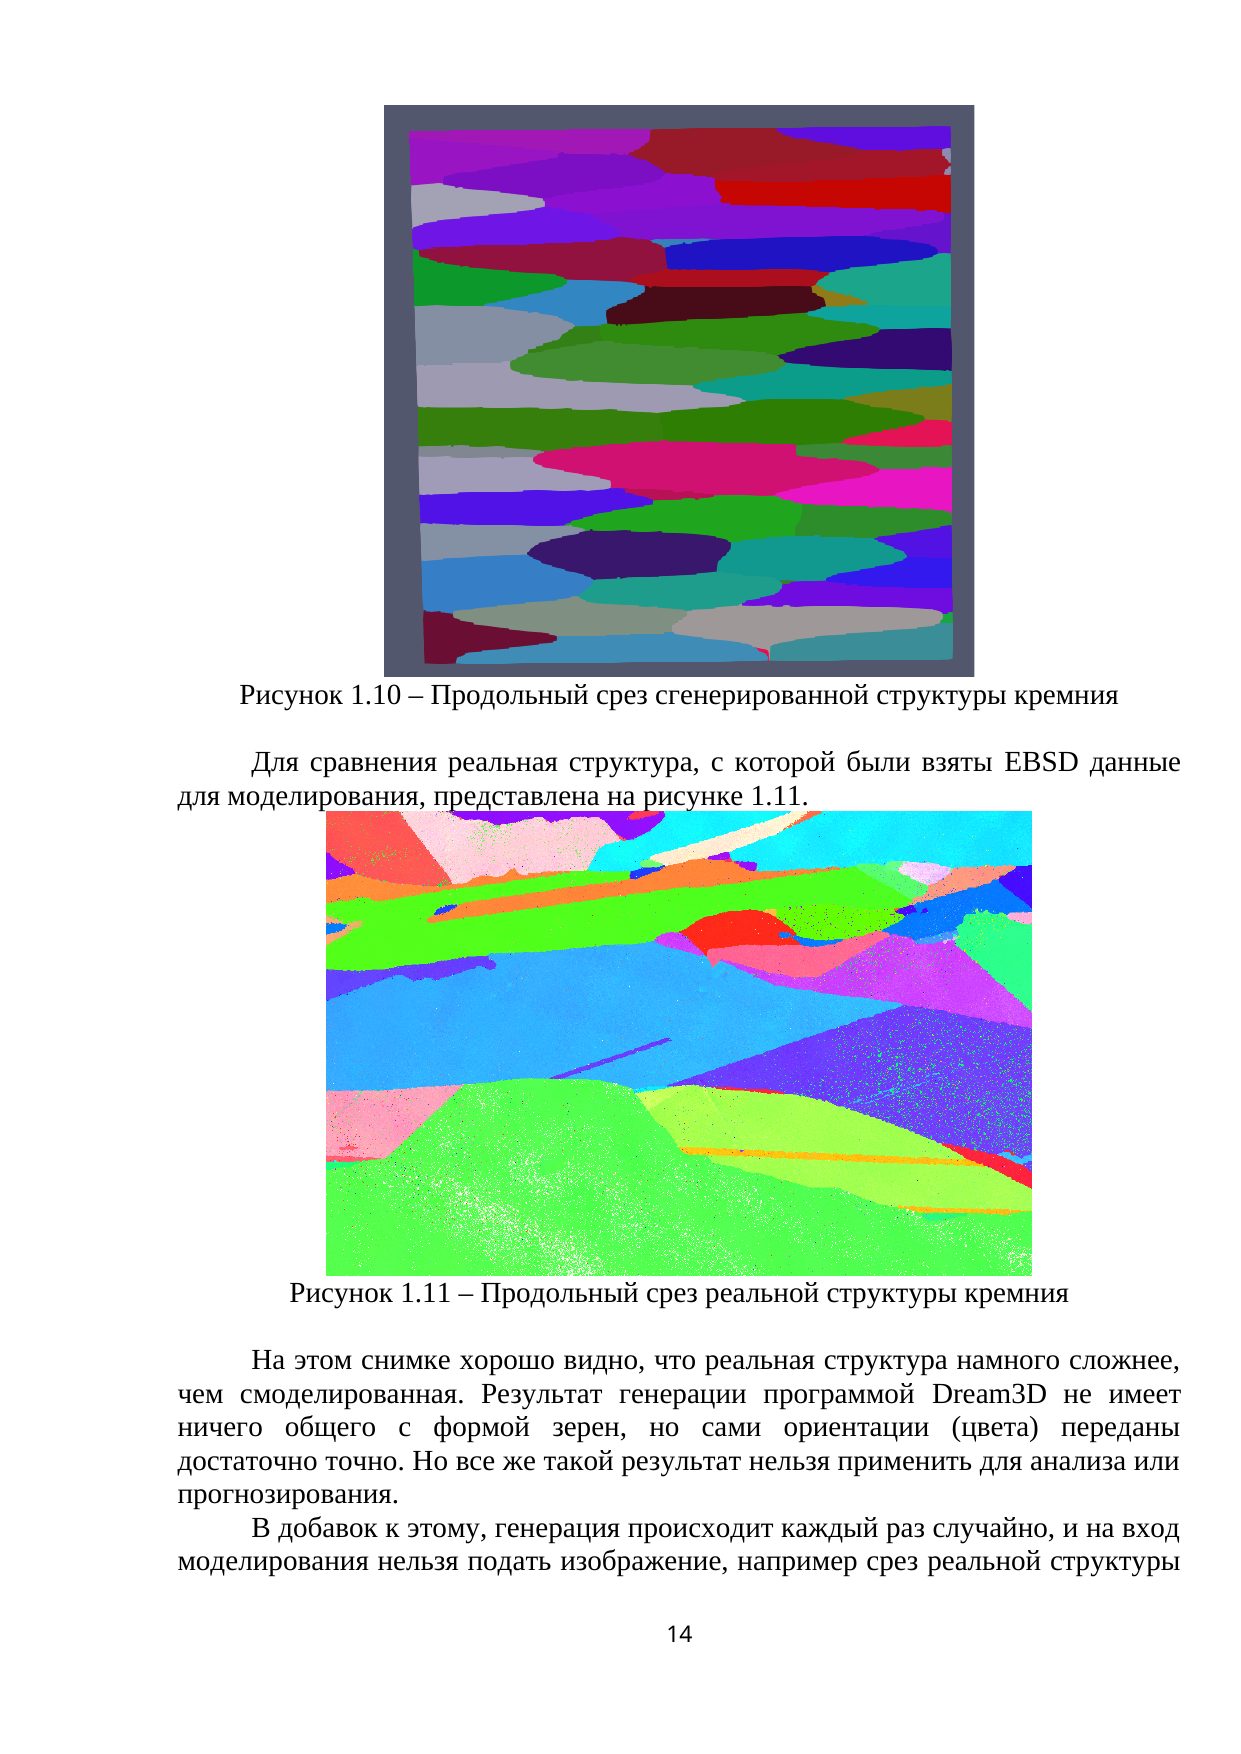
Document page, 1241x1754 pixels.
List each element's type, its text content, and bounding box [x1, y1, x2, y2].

text На этом снимке хорошо видно, что реальная структура намного сложнее, чем смоделированная. Результат генерации программой Dream3D не имеет ничего общего с формой зерен, но сами ориентации (цвета) переданы достаточно точно. Но все же такой результат нельзя применить для анализа или прогнозирования. [177, 1342, 1181, 1510]
text Рисунок 1.11 – Продольный срез реальной структуры кремния [177, 1275, 1181, 1309]
text Для сравнения реальная структура, с которой были взяты EBSD данные для моделирования, представлена на рисунке 1.11. [177, 744, 1181, 811]
picture [384, 105, 975, 677]
text Рисунок 1.10 – Продольный срез сгенерированной структуры кремния [177, 677, 1181, 711]
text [177, 1510, 1181, 1577]
